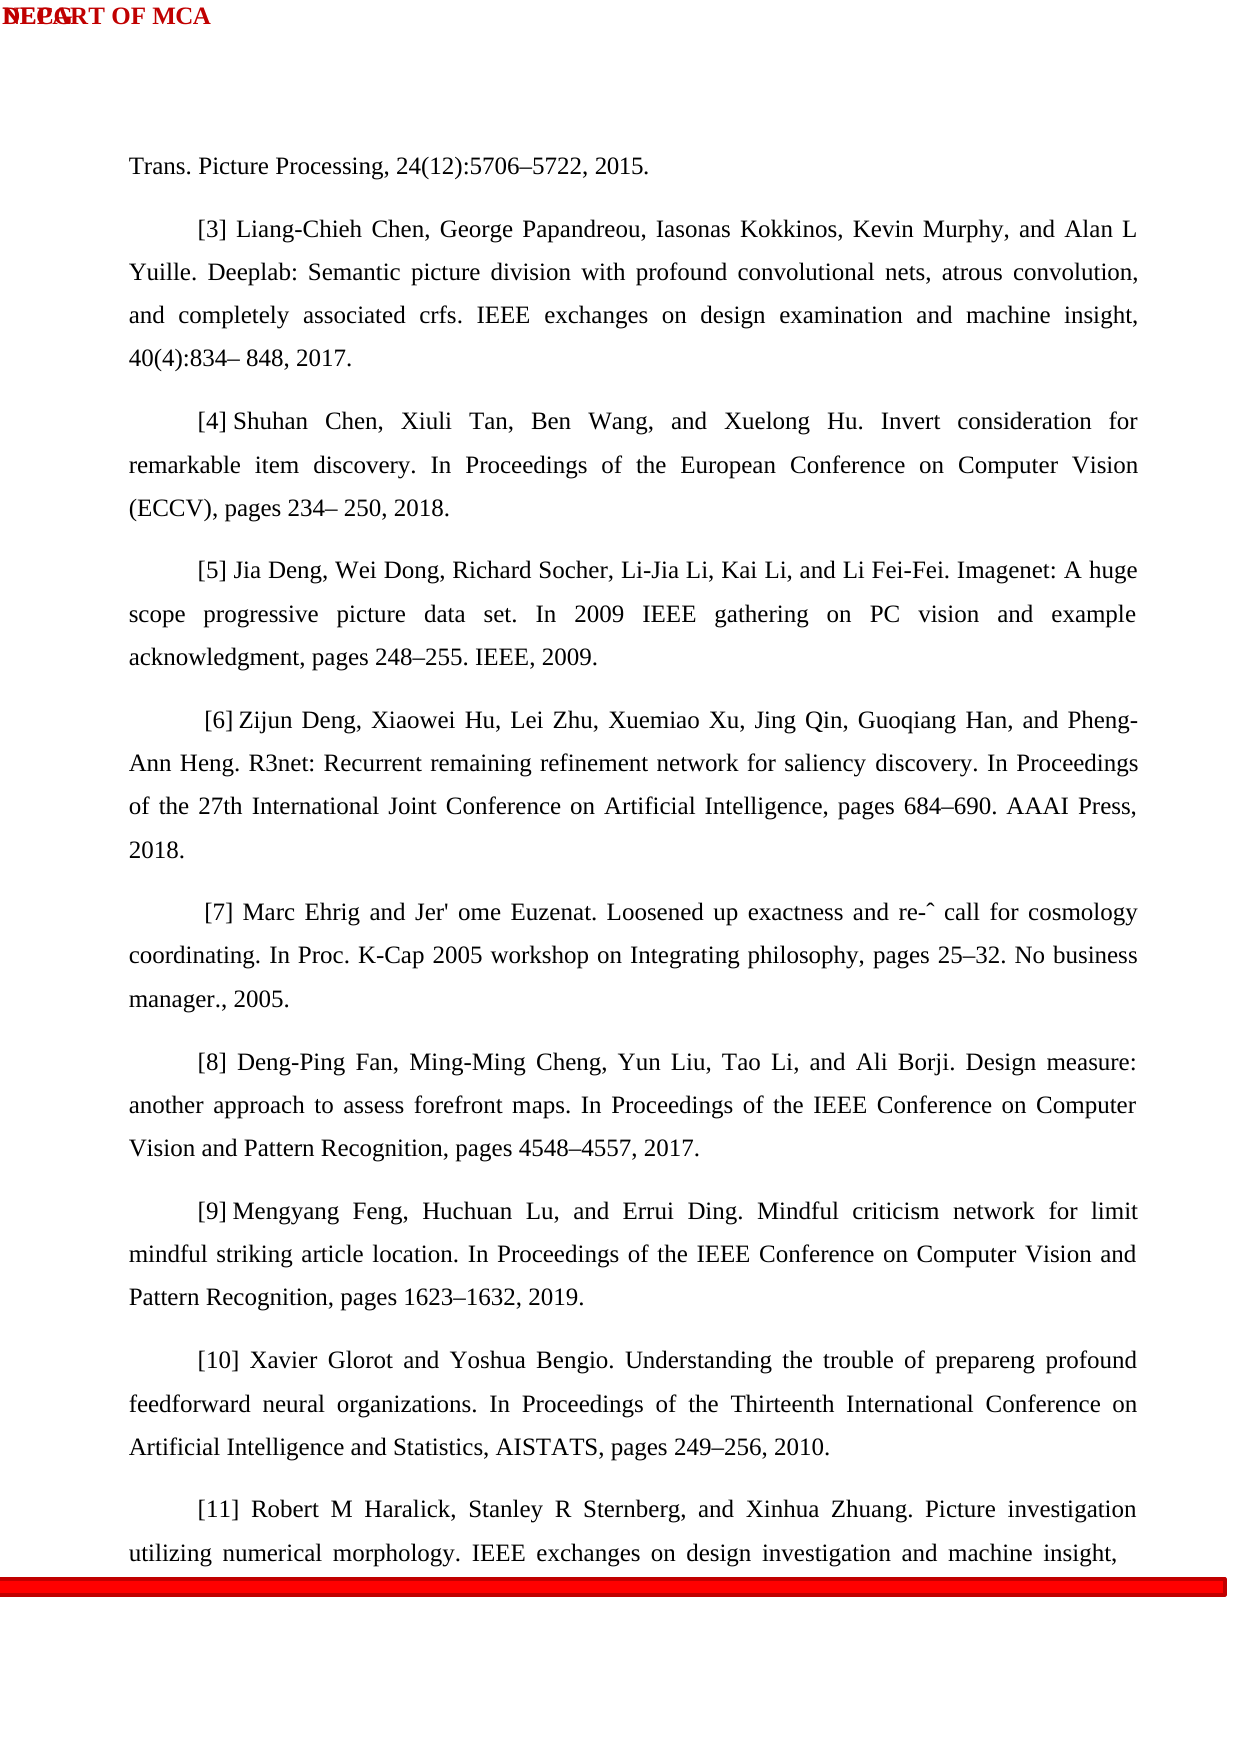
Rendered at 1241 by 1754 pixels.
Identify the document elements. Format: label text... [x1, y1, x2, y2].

list Xavier Glorot and Yoshua Bengio. Understanding the trouble of prepareng profound feedforward neural organizations. In Proceedings of the Thirteenth International Conference on Artificial Intelligence and Statistics, AISTATS, pages 249–256, 2010. [128, 1346, 1138, 1461]
list Marc Ehrig and Jer' ome Euzenat. Loosened up exactness and re-ˆ call for cosmology coordinating. In Proc. K-Cap 2005 workshop on Integrating philosophy, pages 25–32. No business manager., 2005. [128, 897, 1138, 1012]
list Shuhan Chen, Xiuli Tan, Ben Wang, and Xuelong Hu. Invert consideration for remarkable item discovery. In Proceedings of the European Conference on Computer Vision (ECCV), pages 234– 250, 2018. [128, 406, 1138, 522]
list Liang-Chieh Chen, George Papandreou, Iasonas Kokkinos, Kevin Murphy, and Alan L Yuille. Deeplab: Semantic picture division with profound convolutional nets, atrous convolution, and completely associated crfs. IEEE exchanges on design examination and machine insight, 40(4):834– 848, 2017. [128, 214, 1138, 372]
list Jia Deng, Wei Dong, Richard Socher, Li-Jia Li, Kai Li, and Li Fei-Fei. Imagenet: A huge scope progressive picture data set. In 2009 IEEE gathering on PC vision and example acknowledgment, pages 248–255. IEEE, 2009. [128, 556, 1138, 671]
text Trans. Picture Processing, 24(12):5706–5722, 2015. [128, 151, 1190, 179]
list Mengyang Feng, Huchuan Lu, and Errui Ding. Mindful criticism network for limit mindful striking article location. In Proceedings of the IEEE Conference on Computer Vision and Pattern Recognition, pages 1623–1632, 2019. [128, 1196, 1138, 1311]
list Robert M Haralick, Stanley R Sternberg, and Xinhua Zhuang. Picture investigation utilizing numerical morphology. IEEE exchanges on design investigation and machine insight, [128, 1494, 1138, 1566]
list Deng-Ping Fan, Ming-Ming Cheng, Yun Liu, Tao Li, and Ali Borji. Design measure: another approach to assess forefront maps. In Proceedings of the IEEE Conference on Computer Vision and Pattern Recognition, pages 4548–4557, 2017. [128, 1047, 1138, 1162]
list Zijun Deng, Xiaowei Hu, Lei Zhu, Xuemiao Xu, Jing Qin, Guoqiang Han, and Pheng-Ann Heng. R3net: Recurrent remaining refinement network for saliency discovery. In Proceedings of the 27th International Joint Conference on Artificial Intelligence, pages 684–690. AAAI Press, 2018. [128, 705, 1138, 863]
